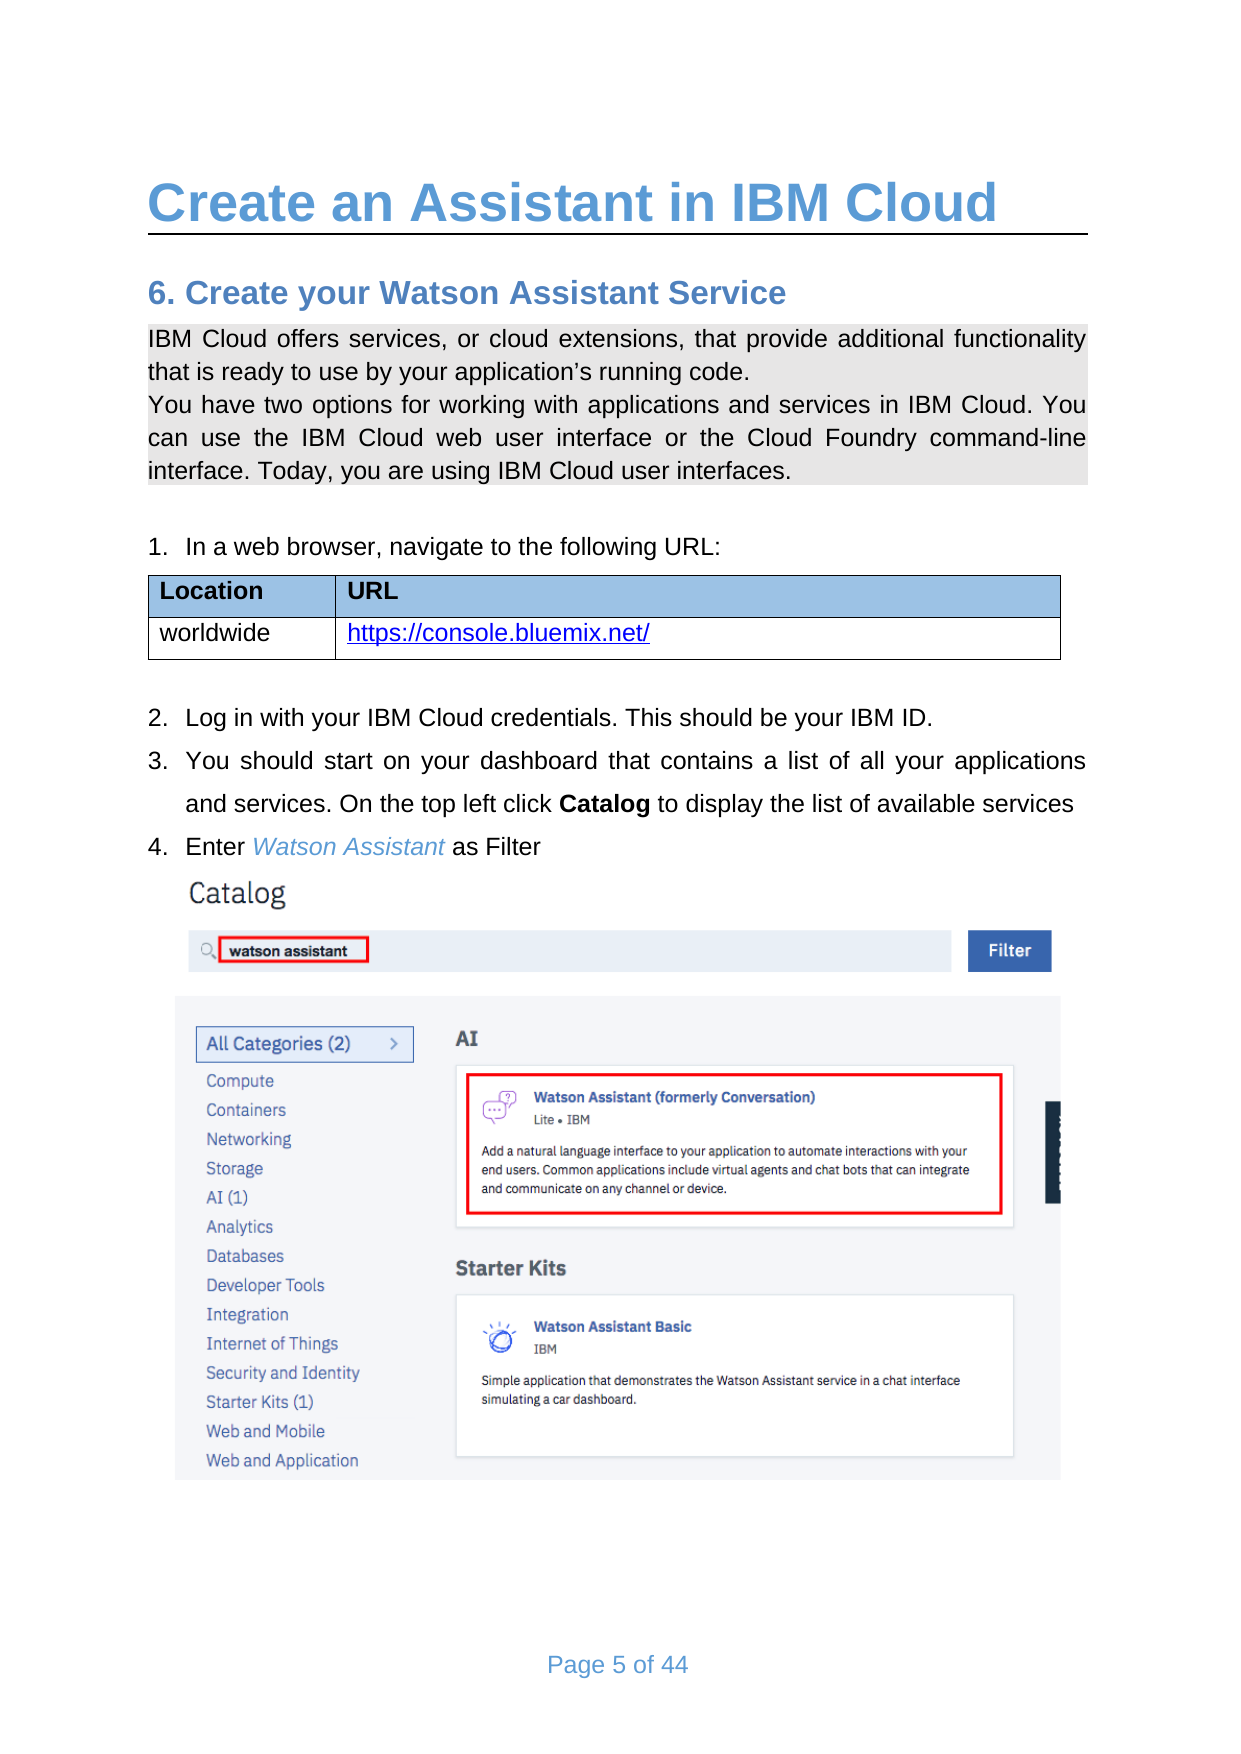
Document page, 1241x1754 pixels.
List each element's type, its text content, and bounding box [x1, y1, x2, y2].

list IBM Cloud offers services, or cloud extensions, that provide additional functionality that is ready to use by your application’s running code. [148, 324, 1088, 386]
subtitle Create your Watson Assistant Service [148, 273, 1088, 311]
list Log in with your IBM Cloud credentials. This should be your IBM ID. [148, 703, 1088, 732]
table_cell worldwide [149, 618, 335, 659]
picture [174, 875, 1061, 1480]
table_header Location [149, 576, 335, 617]
list You should start on your dashboard that contains a list of all your applications and services. On the top left click Catalog to display the list of available services [148, 746, 1088, 818]
table_header URL [336, 576, 1060, 617]
table_cell https://console.bluemix.net/ [336, 618, 1060, 659]
list Enter Watson Assistant as Filter [148, 832, 1088, 861]
list You have two options for working with applications and services in IBM Cloud. You can use the IBM Cloud web user interface or the Cloud Foundry command-line interface. Today, you are using IBM Cloud user interfaces. [148, 390, 1088, 485]
list In a web browser, navigate to the following URL: [148, 532, 1088, 561]
subtitle Create an Assistant in IBM Cloud [148, 169, 1088, 233]
